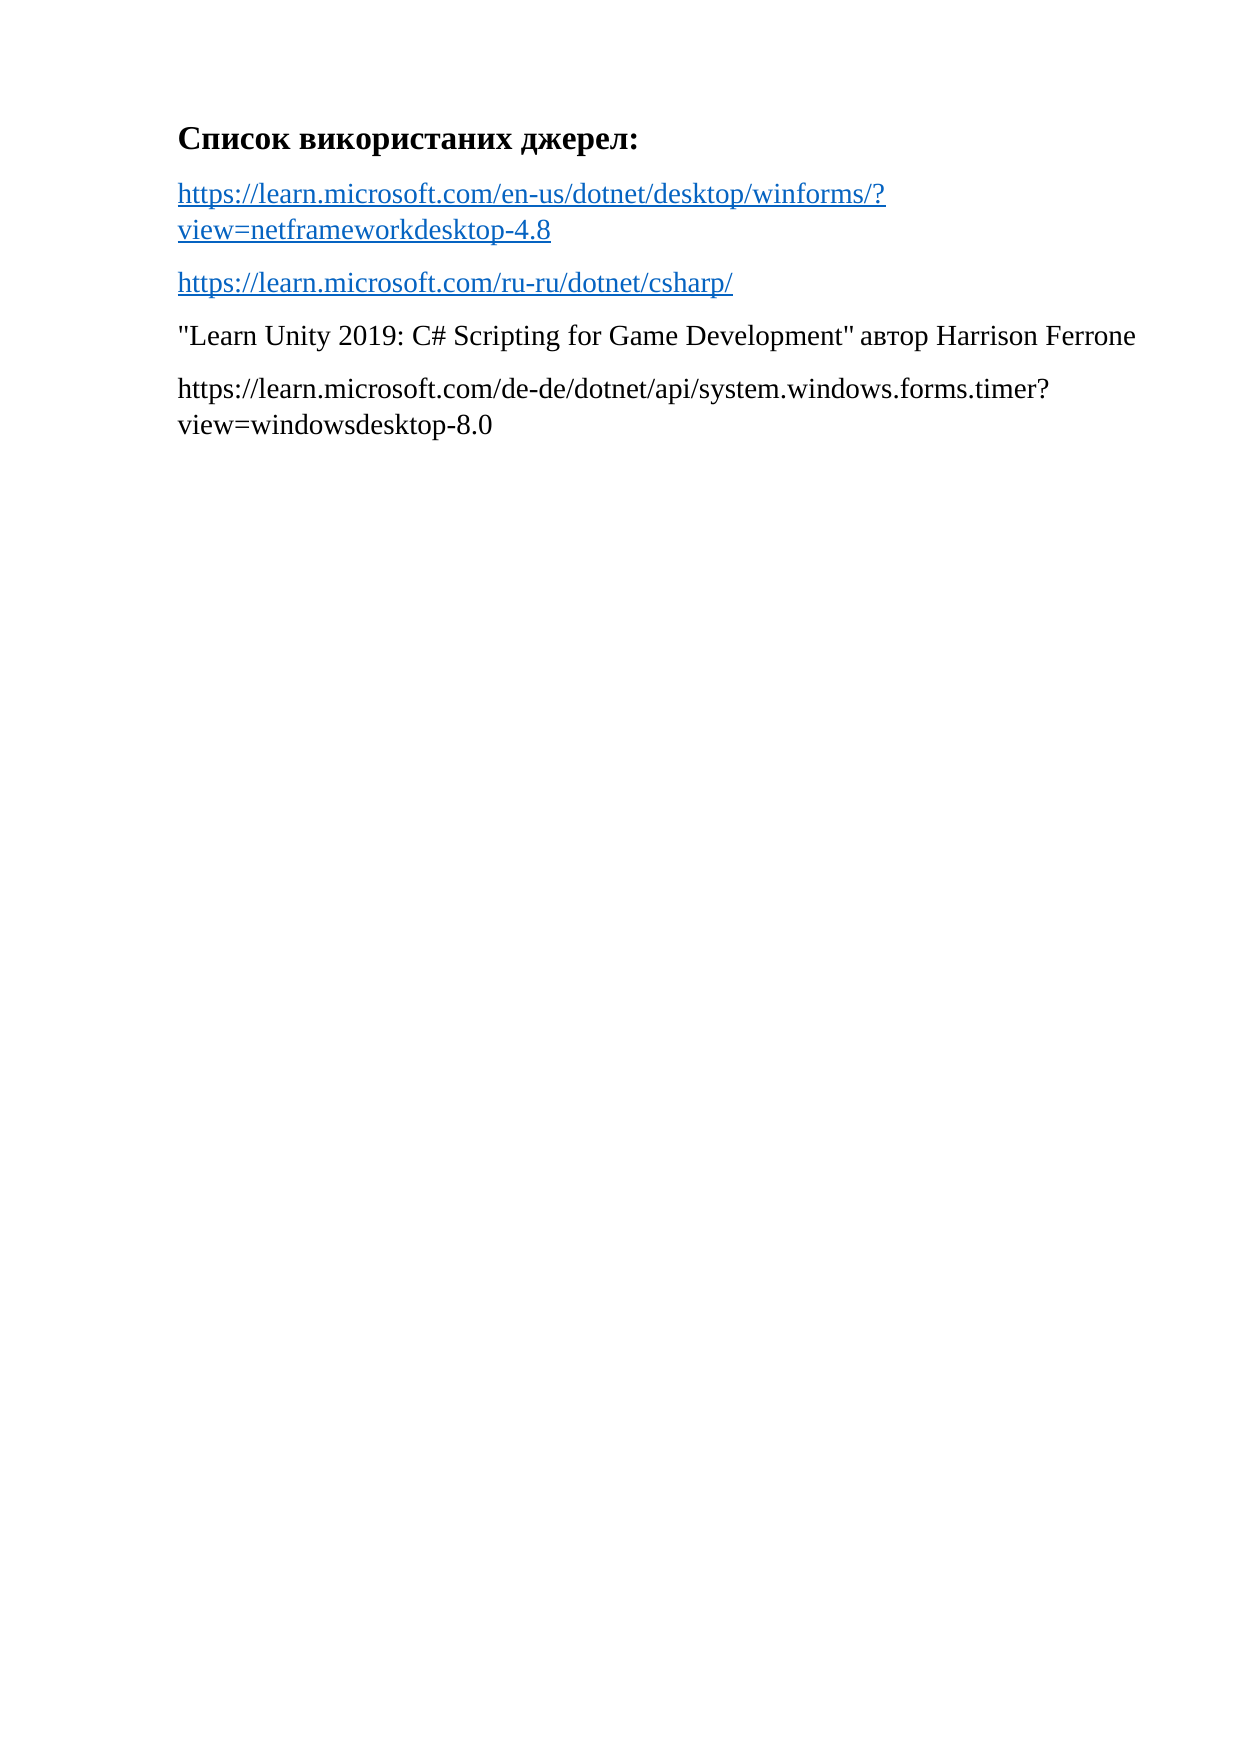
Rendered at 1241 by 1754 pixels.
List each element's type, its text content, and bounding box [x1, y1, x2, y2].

text https://learn.microsoft.com/en-us/dotnet/desktop/winforms/?view=netframeworkdesktop-4.8 [177, 176, 1152, 246]
text Список використаних джерел: [177, 118, 1152, 156]
text https://learn.microsoft.com/ru-ru/dotnet/csharp/ [177, 265, 1152, 299]
text "Learn Unity 2019: C# Scripting for Game Development" автор Harrison Ferrone [177, 318, 1152, 351]
text https://learn.microsoft.com/de-de/dotnet/api/system.windows.forms.timer?view=windowsdesktop-8.0 [177, 371, 1152, 440]
